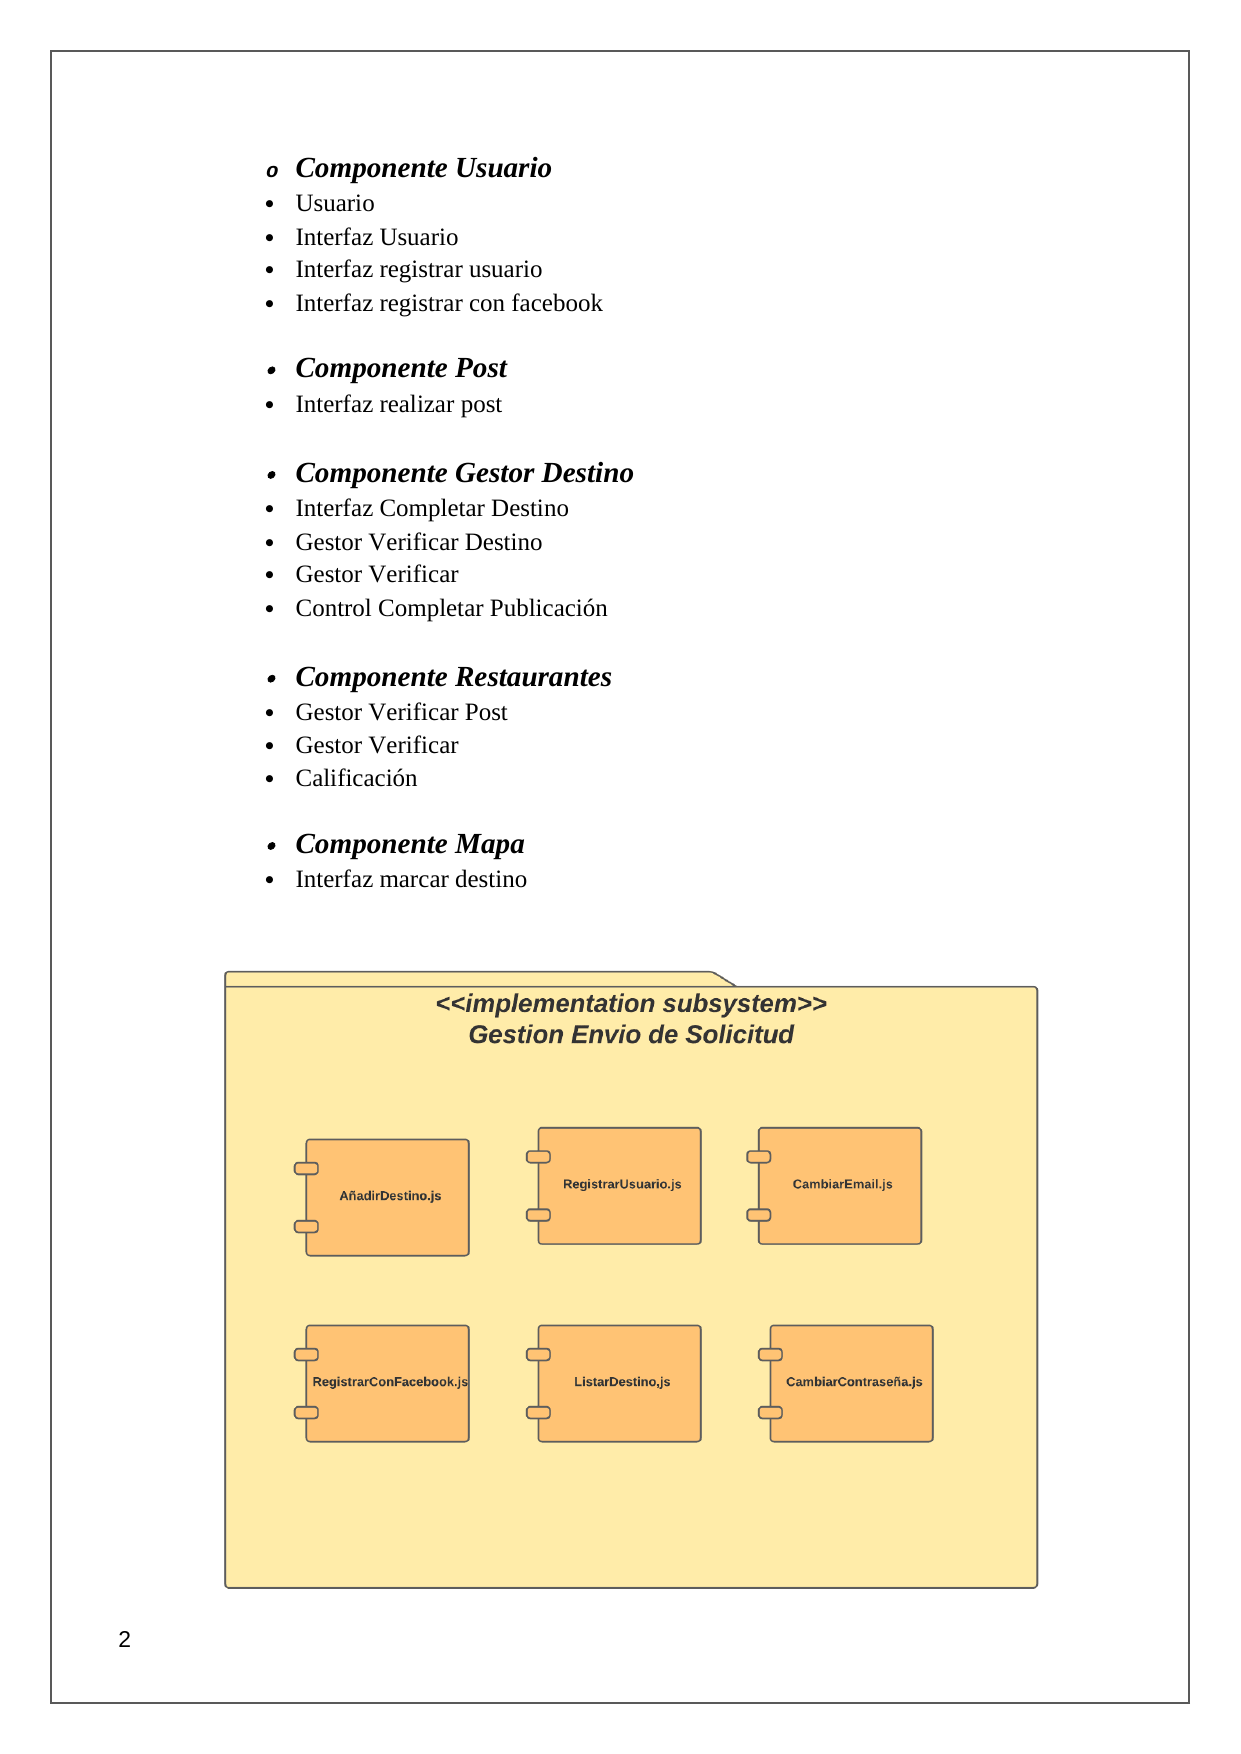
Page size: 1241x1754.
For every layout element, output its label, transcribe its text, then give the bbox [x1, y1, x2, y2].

list Gestor Verificar [266, 559, 1153, 588]
list Control Completar Publicación [266, 593, 1153, 621]
list Componente Mapa [266, 826, 1153, 859]
list Interfaz marcar destino [266, 864, 1153, 893]
list Interfaz Completar Destino [266, 493, 1153, 522]
list Interfaz registrar usuario [266, 254, 1153, 283]
list Componente Post [266, 350, 1153, 384]
list Interfaz realizar post [266, 389, 1153, 418]
list Gestor Verificar Post [266, 697, 1153, 726]
list Gestor Verificar Destino [266, 527, 1153, 555]
list Calificación [266, 763, 1153, 822]
list Usuario [266, 188, 1153, 217]
list Componente Usuario [266, 150, 1153, 183]
list Componente Gestor Destino [266, 455, 1153, 488]
list Componente Restaurantes [266, 659, 1153, 692]
list Interfaz Usuario [266, 222, 1153, 250]
list Gestor Verificar [266, 730, 1153, 759]
picture [215, 963, 1042, 1593]
list Interfaz registrar con facebook [266, 288, 1153, 347]
